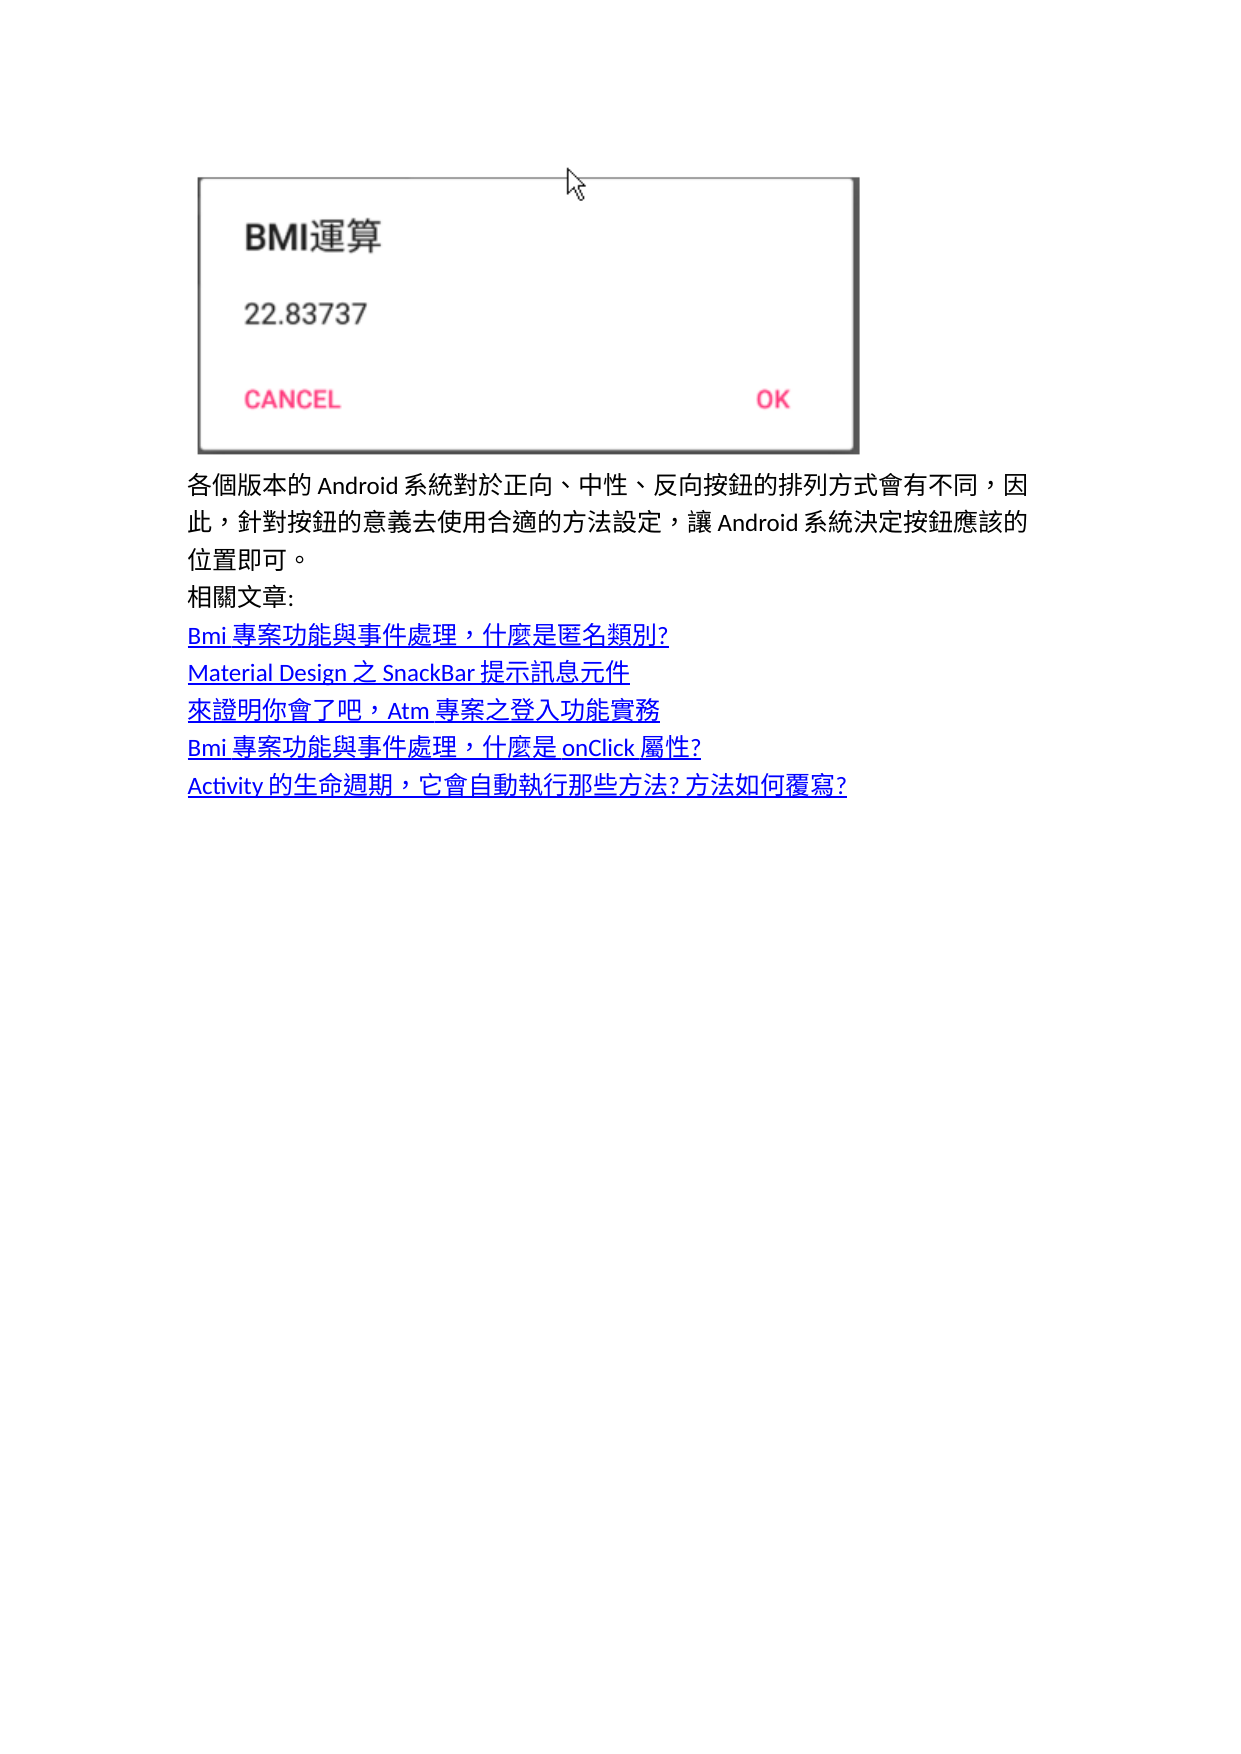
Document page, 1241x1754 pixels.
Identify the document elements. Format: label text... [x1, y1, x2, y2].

picture [187, 165, 874, 464]
text 來證明你會了吧，Atm專案之登入功能實務 [187, 689, 1053, 727]
text Bmi專案功能與事件處理，什麼是匿名類別? [187, 614, 1053, 652]
text Bmi專案功能與事件處理，什麼是onClick屬性? [187, 727, 1053, 764]
text Activity的生命週期，它會自動執行那些方法? 方法如何覆寫? [187, 764, 1053, 802]
text Material Design之SnackBar提示訊息元件 [187, 652, 1053, 689]
text 各個版本的Android系統對於正向、中性、反向按鈕的排列方式會有不同，因此，針對按鈕的意義去使用合適的方法設定，讓Android系統決定按鈕應該的位置即可。 [187, 464, 1053, 577]
text 相關文章: [187, 577, 1053, 614]
